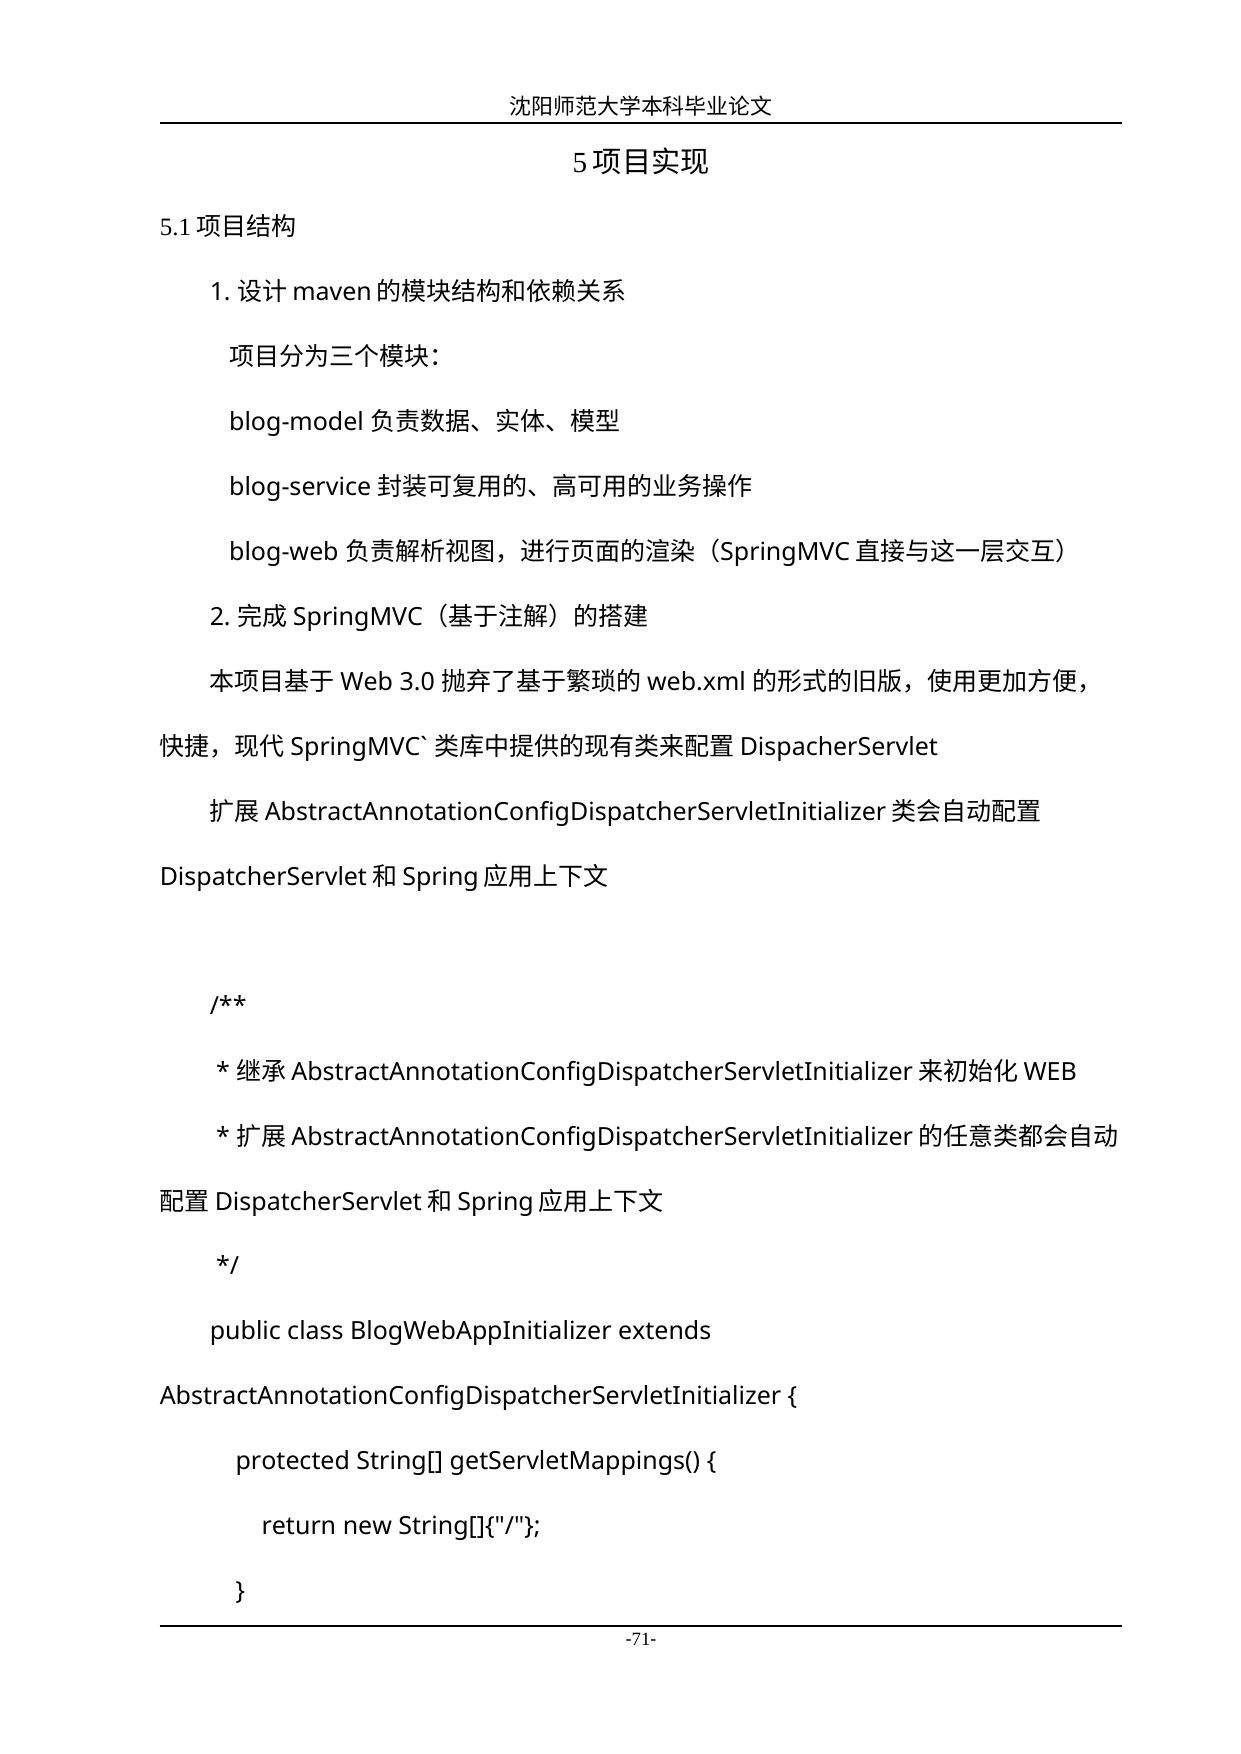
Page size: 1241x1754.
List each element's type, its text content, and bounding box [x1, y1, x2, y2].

text * 继承AbstractAnnotationConfigDispatcherServletInitializer来初始化WEB [159, 1037, 1122, 1102]
text } [159, 1557, 1122, 1622]
text /** [159, 972, 1122, 1037]
text return new String[]{"/"}; [159, 1492, 1122, 1557]
text public class BlogWebAppInitializer extends AbstractAnnotationConfigDispatcherServletInitializer { [159, 1297, 1122, 1427]
text 扩展AbstractAnnotationConfigDispatcherServletInitializer类会自动配置DispatcherServlet和Spring应用上下文 [159, 777, 1122, 907]
text blog-web 负责解析视图，进行页面的渲染（SpringMVC直接与这一层交互） [159, 517, 1122, 582]
text 1. 设计maven的模块结构和依赖关系 [159, 257, 1122, 322]
text blog-service 封装可复用的、高可用的业务操作 [159, 452, 1122, 517]
text protected String[] getServletMappings() { [159, 1427, 1122, 1492]
text */ [159, 1232, 1122, 1297]
text 2. 完成 SpringMVC（基于注解）的搭建 [159, 582, 1122, 647]
text * 扩展AbstractAnnotationConfigDispatcherServletInitializer的任意类都会自动配置DispatcherServlet和Spring应用上下文 [159, 1102, 1122, 1232]
text blog-model 负责数据、实体、模型 [159, 387, 1122, 452]
text 本项目基于 Web 3.0 抛弃了基于繁琐的 web.xml 的形式的旧版，使用更加方便，快捷，现代 SpringMVC` 类库中提供的现有类来配置 DispacherServlet [159, 647, 1122, 777]
text 项目分为三个模块： [159, 322, 1122, 387]
